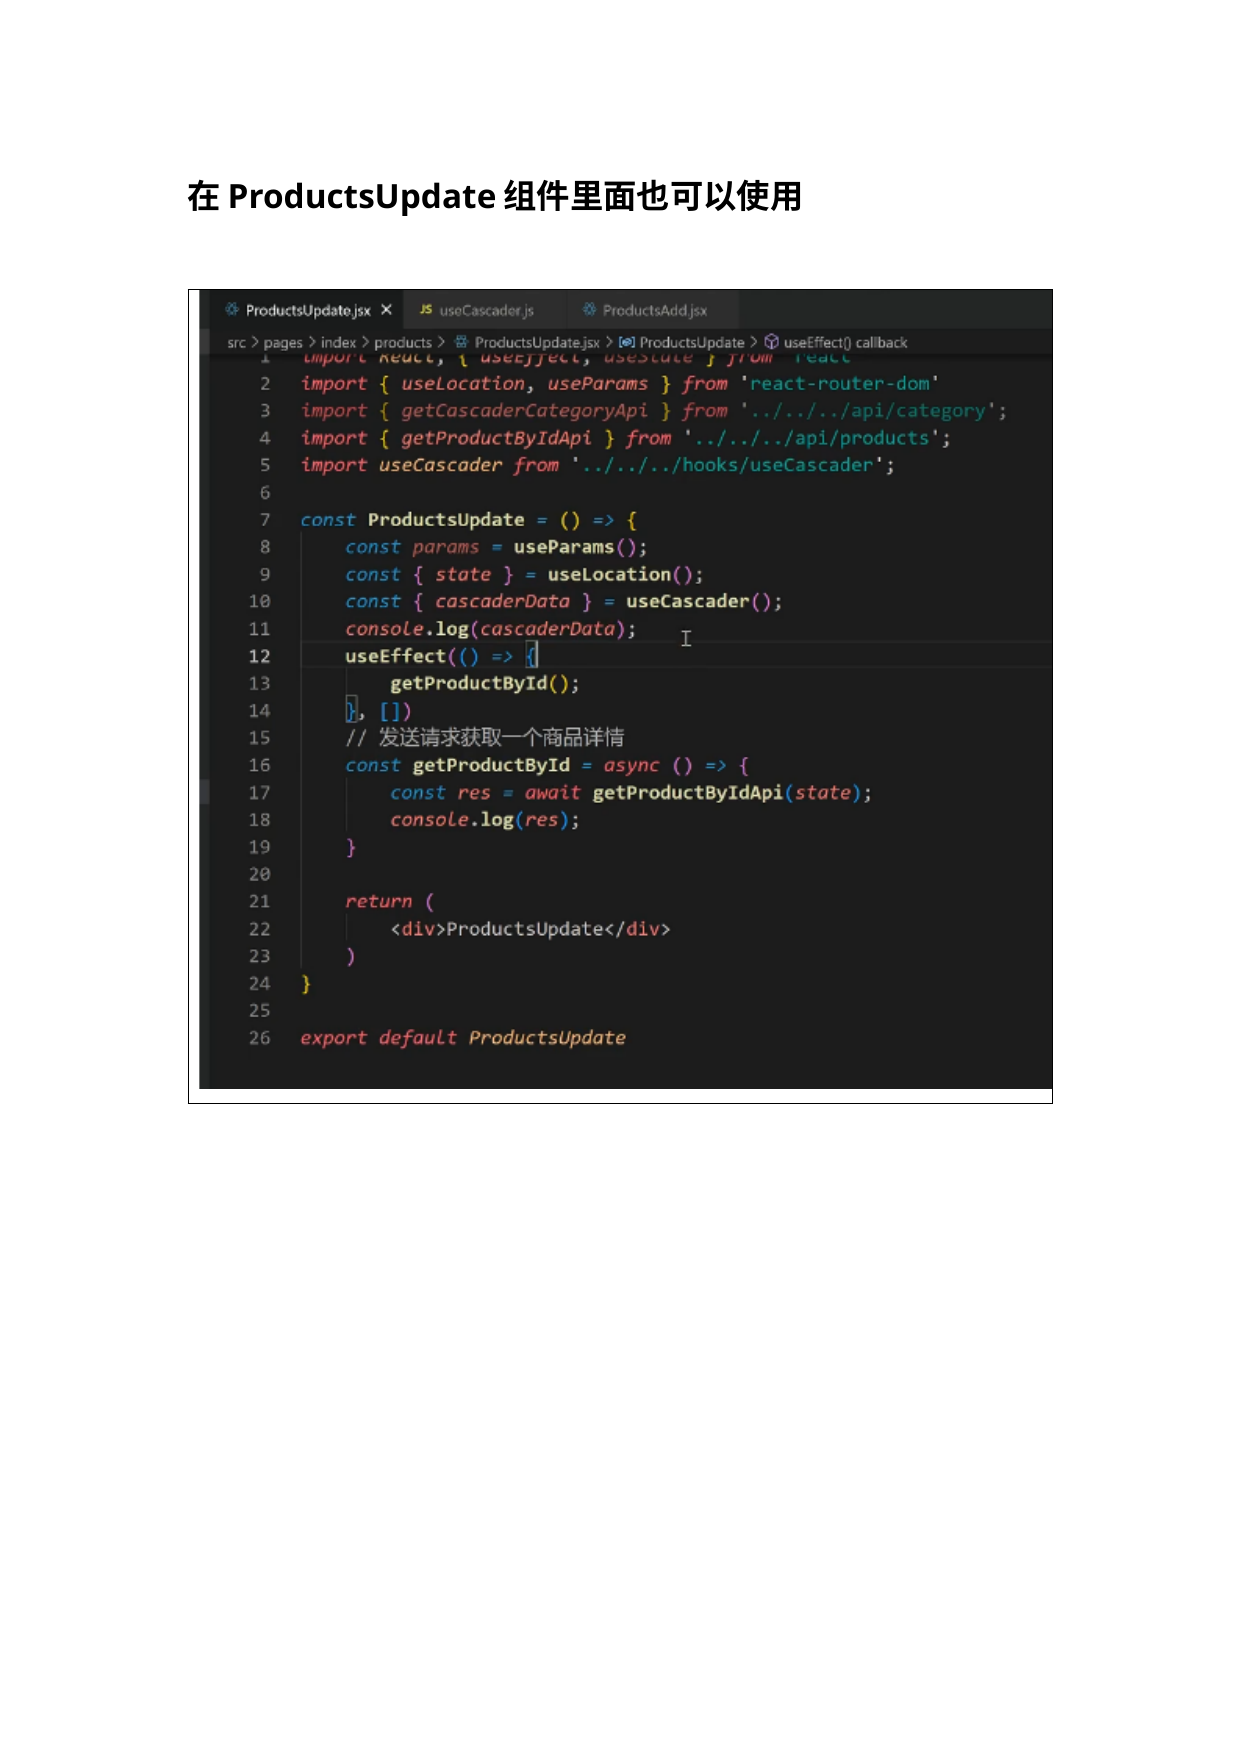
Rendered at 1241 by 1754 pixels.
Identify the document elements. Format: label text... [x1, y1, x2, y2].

subtitle 在ProductsUpdate组件里面也可以使用 [187, 162, 1053, 227]
picture [199, 290, 1053, 1089]
table_header [189, 290, 1052, 1103]
